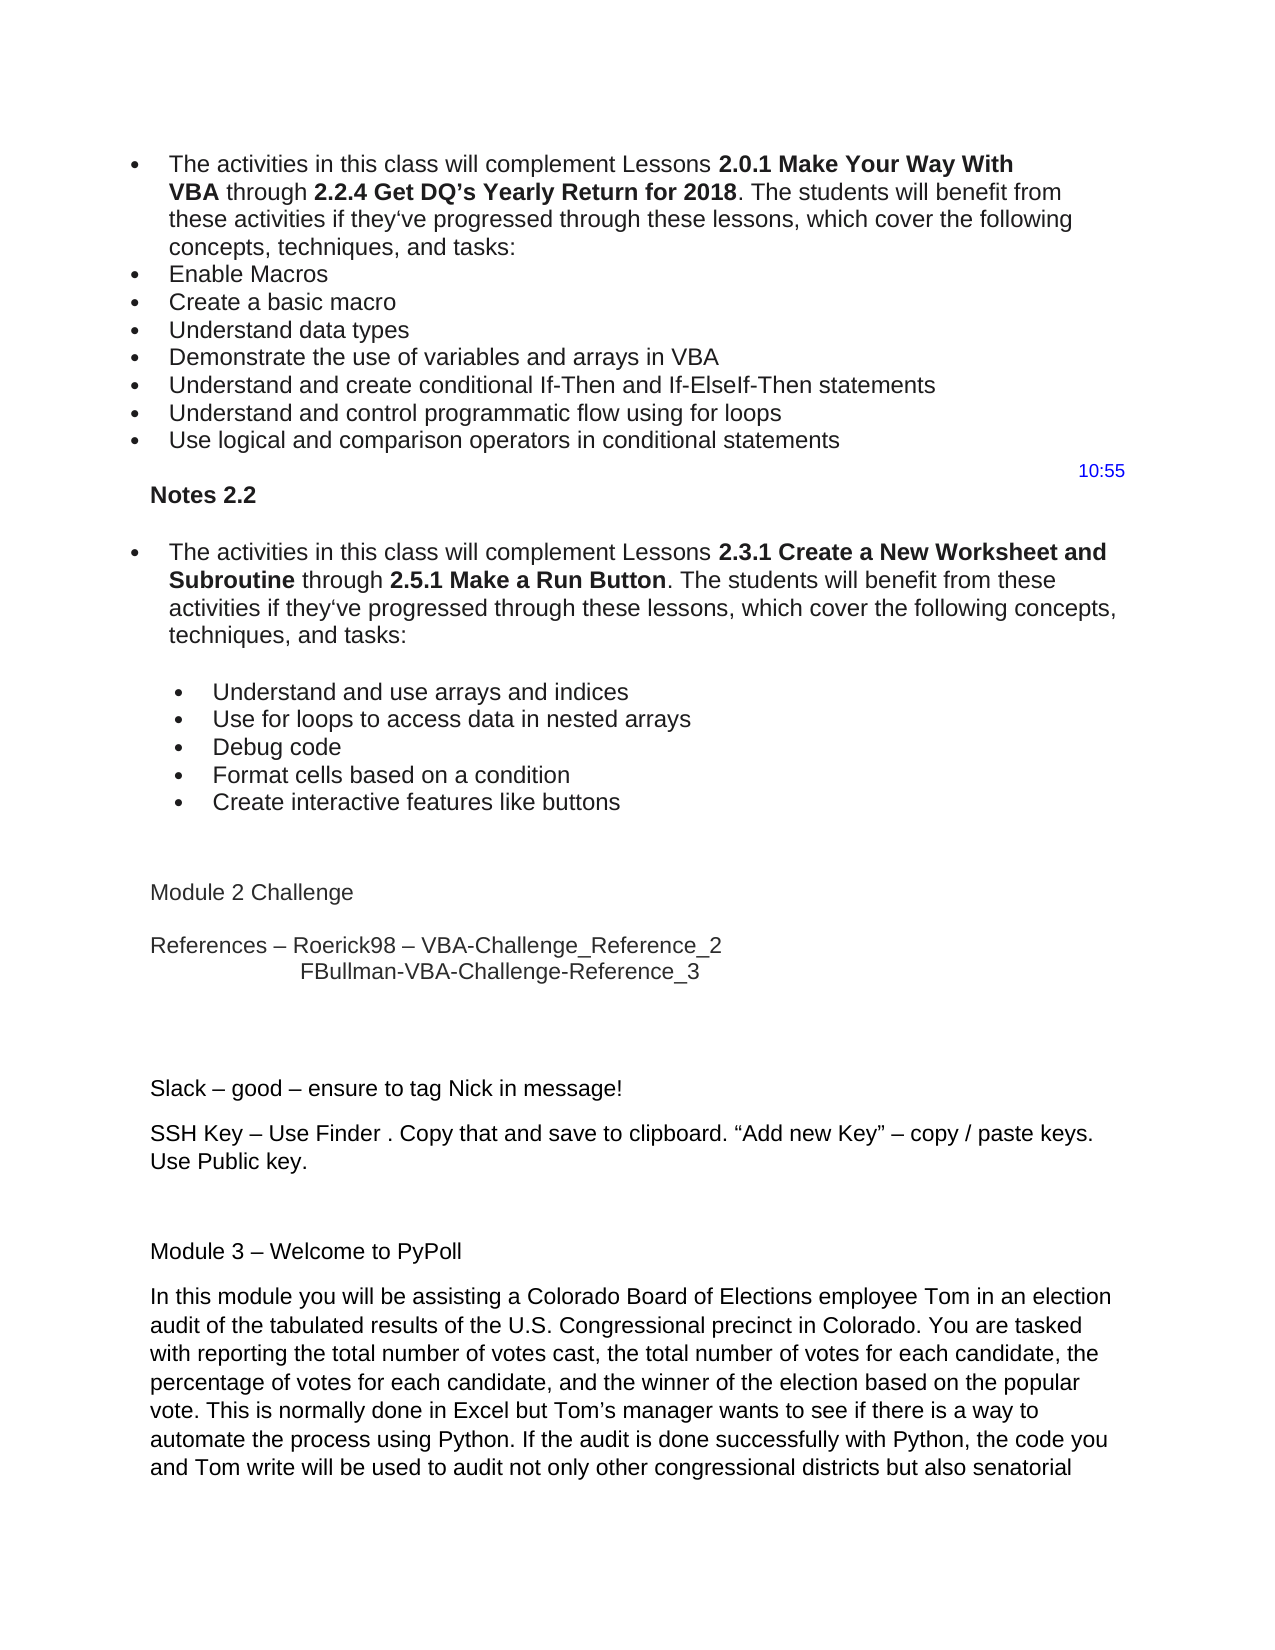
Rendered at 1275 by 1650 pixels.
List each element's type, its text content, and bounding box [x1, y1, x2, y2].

list Understand and use arrays and indices [175, 678, 1125, 705]
list Use for loops to access data in nested arrays [175, 705, 1125, 733]
list Enable Macros [131, 260, 1125, 288]
list Format cells based on a condition [175, 761, 1125, 788]
list The activities in this class will complement Lessons 2.3.1 Create a New Worksheet and Subroutine through 2.5.1 Make a Run Button. The students will benefit from these activities if they‘ve progressed through these lessons, which cover the following concepts, techniques, and tasks: [131, 538, 1125, 649]
list The activities in this class will complement Lessons 2.0.1 Make Your Way With VBA through 2.2.4 Get DQ’s Yearly Return for 2018. The students will benefit from these activities if they‘ve progressed through these lessons, which cover the following concepts, techniques, and tasks: [131, 150, 1125, 260]
text Module 3 – Welcome to PyPoll [150, 1238, 1125, 1264]
list Debug code [175, 733, 1125, 761]
text Slack – good – ensure to tag Nick in message! [150, 1074, 1125, 1101]
text Notes 2.2 [150, 481, 1125, 509]
list Create interactive features like buttons [175, 788, 1125, 816]
list Understand and control programmatic flow using for loops [131, 398, 1125, 426]
list Demonstrate the use of variables and arrays in VBA [131, 343, 1125, 371]
text 10:55 [150, 460, 1125, 481]
list Use logical and comparison operators in conditional statements [131, 426, 1125, 454]
text FBullman-VBA-Challenge-Reference_3 [150, 958, 1125, 984]
text Module 2 Challenge [150, 879, 1125, 905]
text SSH Key – Use Finder . Copy that and save to clipboard. “Add new Key” – copy / paste keys. Use Public key. [150, 1119, 1125, 1174]
list Create a basic macro [131, 288, 1125, 316]
list Understand and create conditional If-Then and If-ElseIf-Then statements [131, 371, 1125, 398]
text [150, 1283, 1125, 1480]
list Understand data types [131, 316, 1125, 343]
text References – Roerick98 – VBA-Challenge_Reference_2 [150, 932, 1125, 958]
